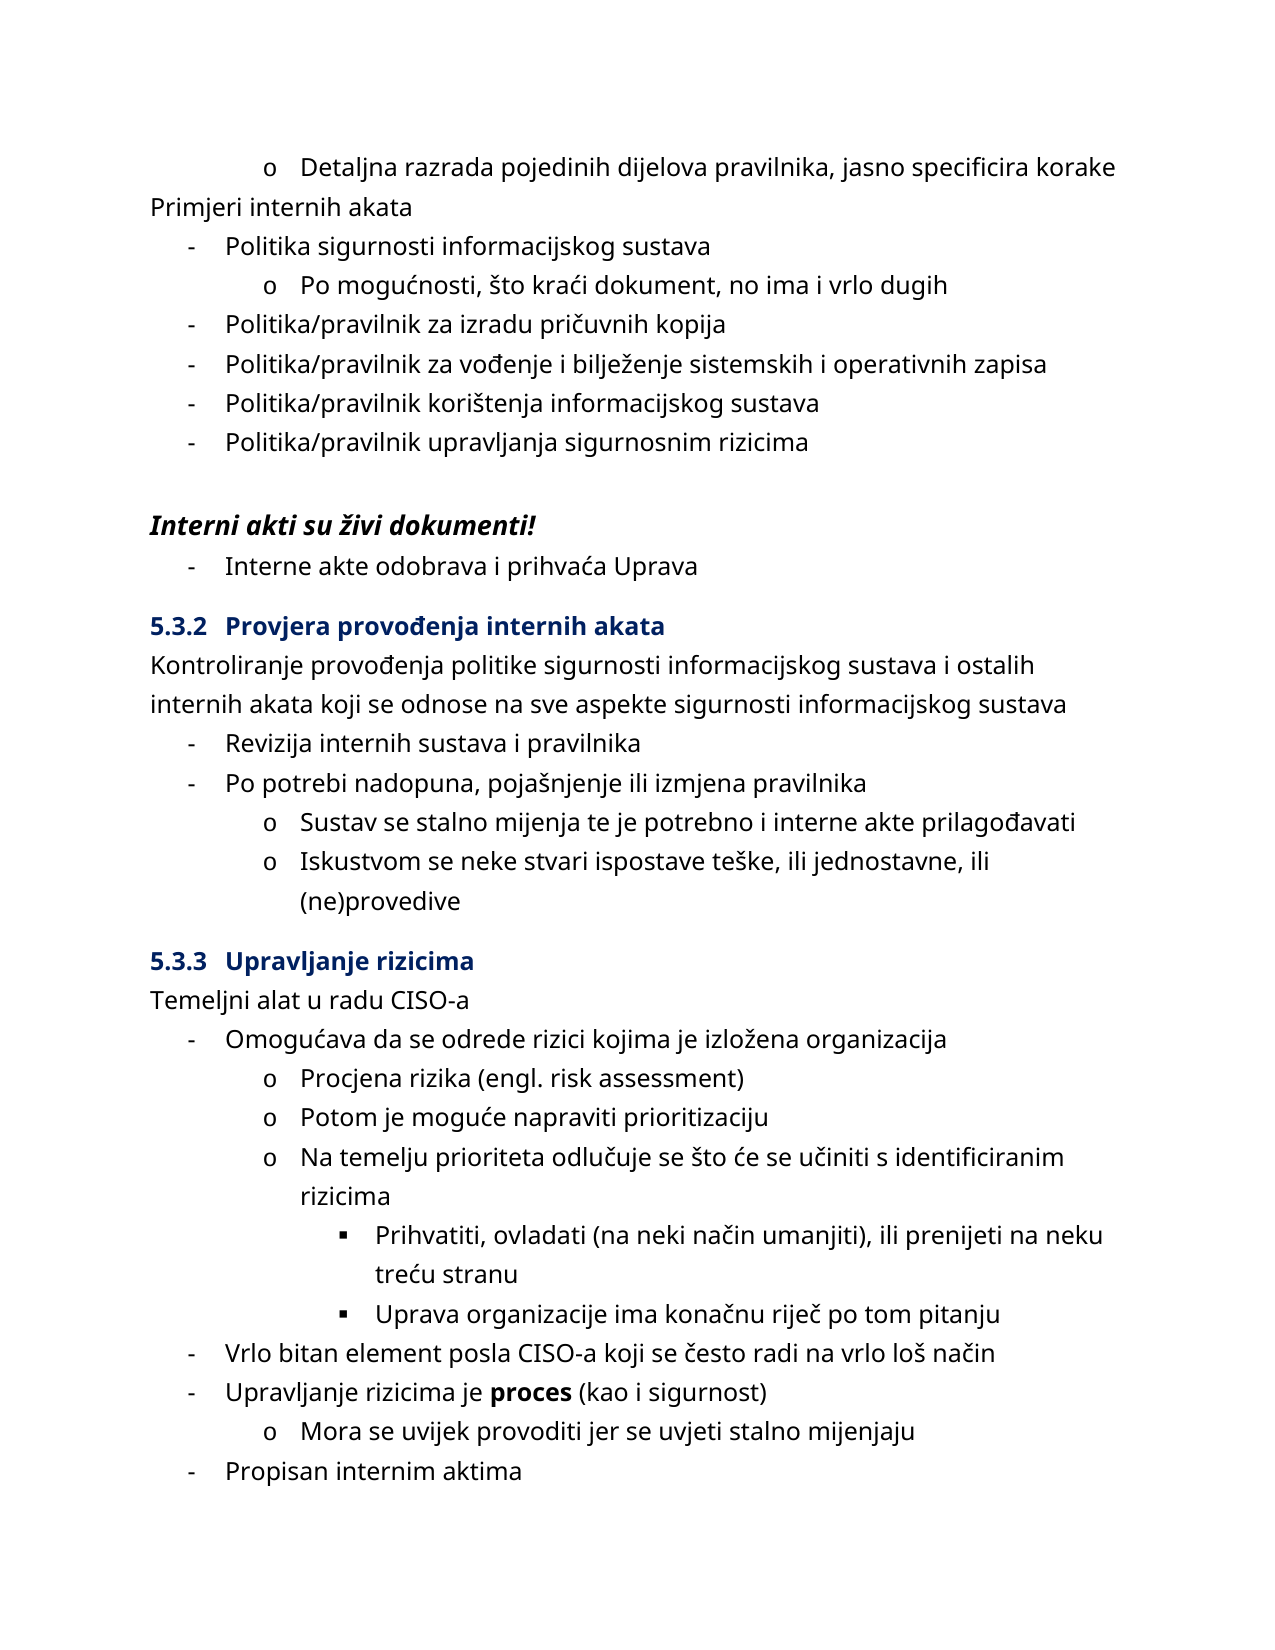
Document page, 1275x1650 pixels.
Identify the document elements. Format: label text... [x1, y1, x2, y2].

list Politika/pravilnik za izradu pričuvnih kopija [187, 307, 1125, 341]
list Po mogućnosti, što kraći dokument, no ima i vrlo dugih [262, 268, 1125, 302]
list Politika/pravilnik korištenja informacijskog sustava [187, 385, 1125, 419]
list Politika/pravilnik upravljanja sigurnosnim rizicima [187, 424, 1125, 459]
text Primjeri internih akata [150, 189, 1125, 223]
list Prihvatiti, ovladati (na neki način umanjiti), ili prenijeti na neku treću stranu [337, 1218, 1125, 1291]
list Po potrebi nadopuna, pojašnjenje ili izmjena pravilnika [187, 765, 1125, 799]
list Potom je moguće napraviti prioritizaciju [262, 1100, 1125, 1134]
subtitle Provjera provođenja internih akata [150, 608, 1125, 643]
list Sustav se stalno mijenja te je potrebno i interne akte prilagođavati [262, 804, 1125, 839]
list Procjena rizika (engl. risk assessment) [262, 1061, 1125, 1095]
list Uprava organizacije ima konačnu riječ po tom pitanju [337, 1296, 1125, 1330]
text Interni akti su živi dokumenti! [150, 506, 1125, 543]
list Vrlo bitan element posla CISO-a koji se često radi na vrlo loš način [187, 1335, 1125, 1369]
list Propisan internim aktima [187, 1453, 1125, 1487]
list Mora se uvijek provoditi jer se uvjeti stalno mijenjaju [262, 1414, 1125, 1448]
list Revizija internih sustava i pravilnika [187, 726, 1125, 760]
list Politika sigurnosti informacijskog sustava [187, 228, 1125, 263]
list Iskustvom se neke stvari ispostave teške, ili jednostavne, ili (ne)provedive [262, 844, 1125, 917]
list Na temelju prioriteta odlučuje se što će se učiniti s identificiranim rizicima [262, 1139, 1125, 1213]
list Politika/pravilnik za vođenje i bilježenje sistemskih i operativnih zapisa [187, 346, 1125, 380]
subtitle Upravljanje rizicima [150, 943, 1125, 977]
list Omogućava da se odrede rizici kojima je izložena organizacija [187, 1021, 1125, 1056]
list Upravljanje rizicima je proces (kao i sigurnost) [187, 1374, 1125, 1409]
text Temeljni alat u radu CISO-a [150, 982, 1125, 1016]
text Kontroliranje provođenja politike sigurnosti informacijskog sustava i ostalih internih akata koji se odnose na sve aspekte sigurnosti informacijskog sustava [150, 648, 1125, 721]
list Interne akte odobrava i prihvaća Uprava [187, 548, 1125, 583]
list Detaljna razrada pojedinih dijelova pravilnika, jasno specificira korake [262, 150, 1125, 184]
